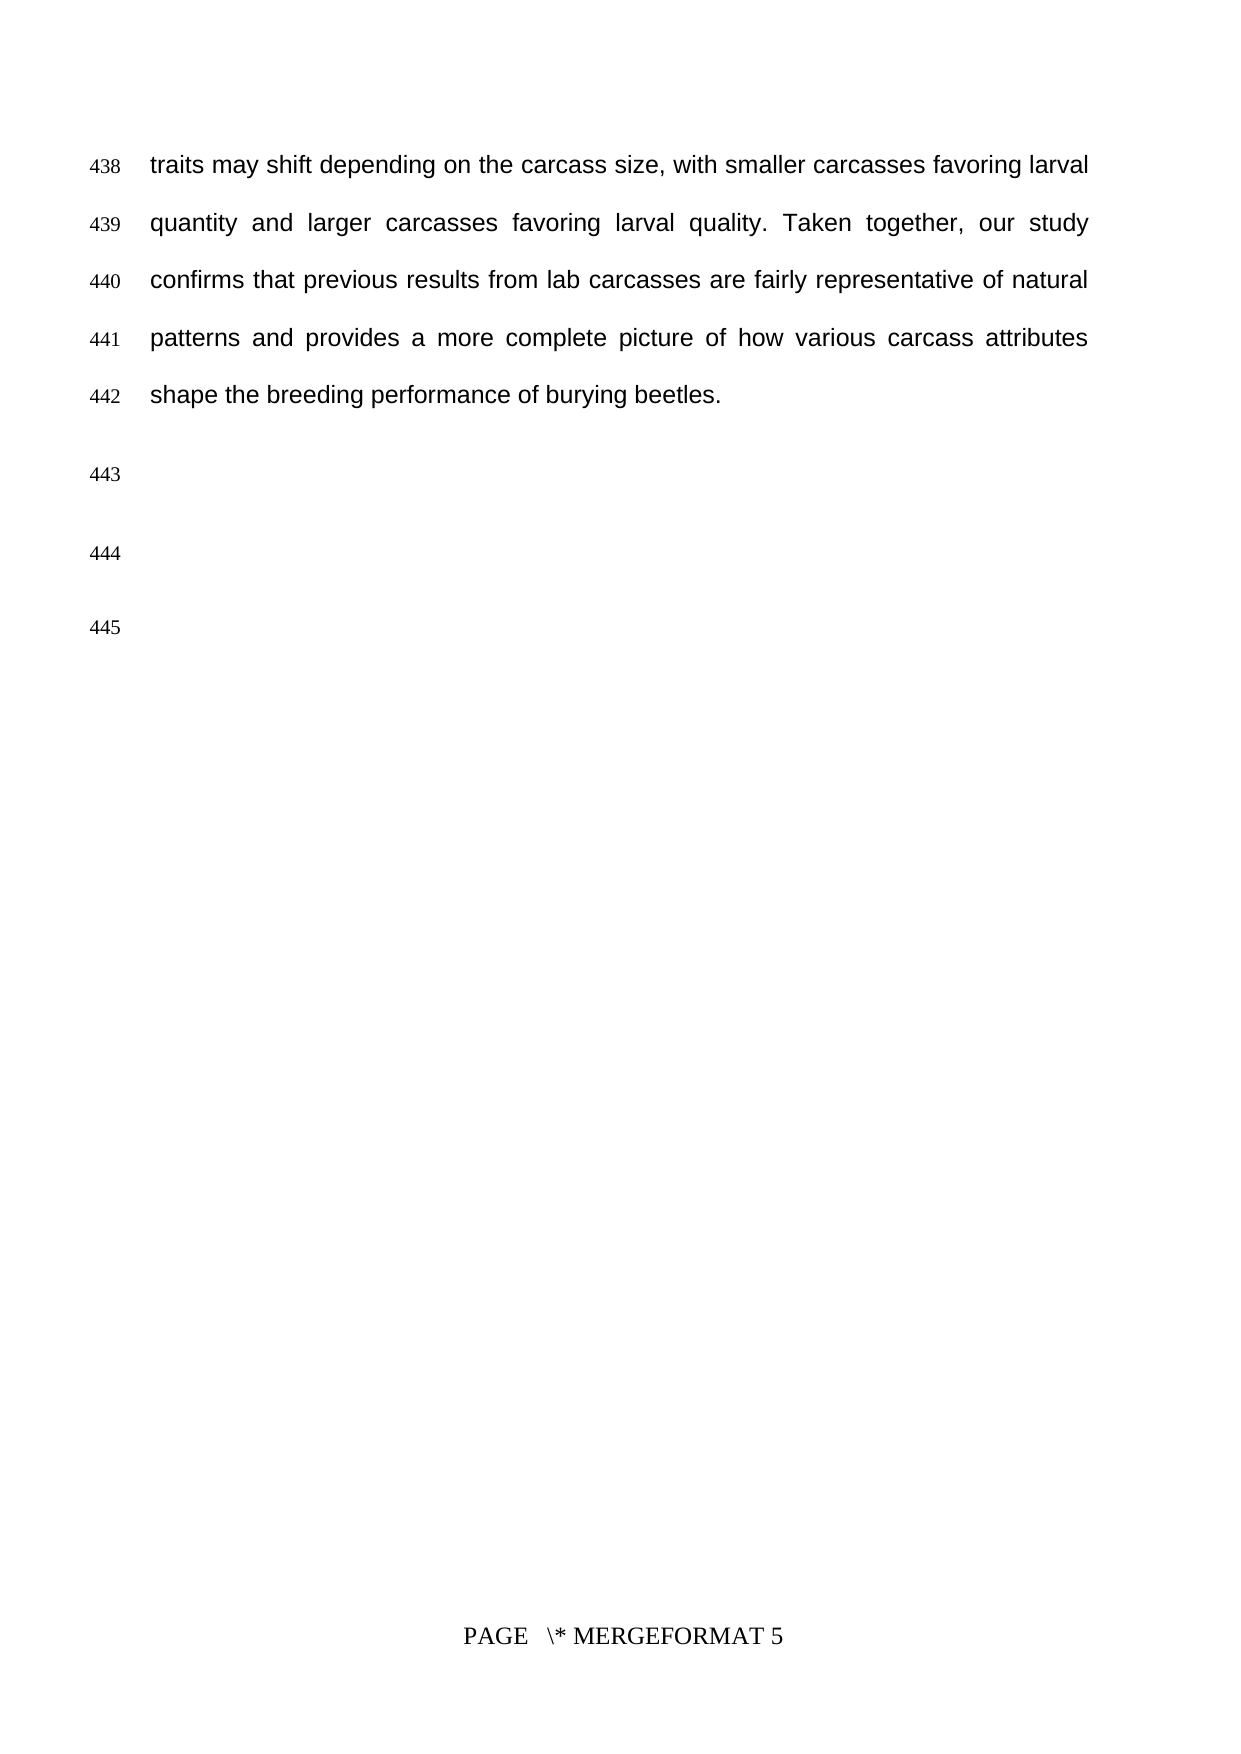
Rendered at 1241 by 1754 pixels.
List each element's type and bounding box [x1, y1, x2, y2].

text [150, 150, 1090, 409]
